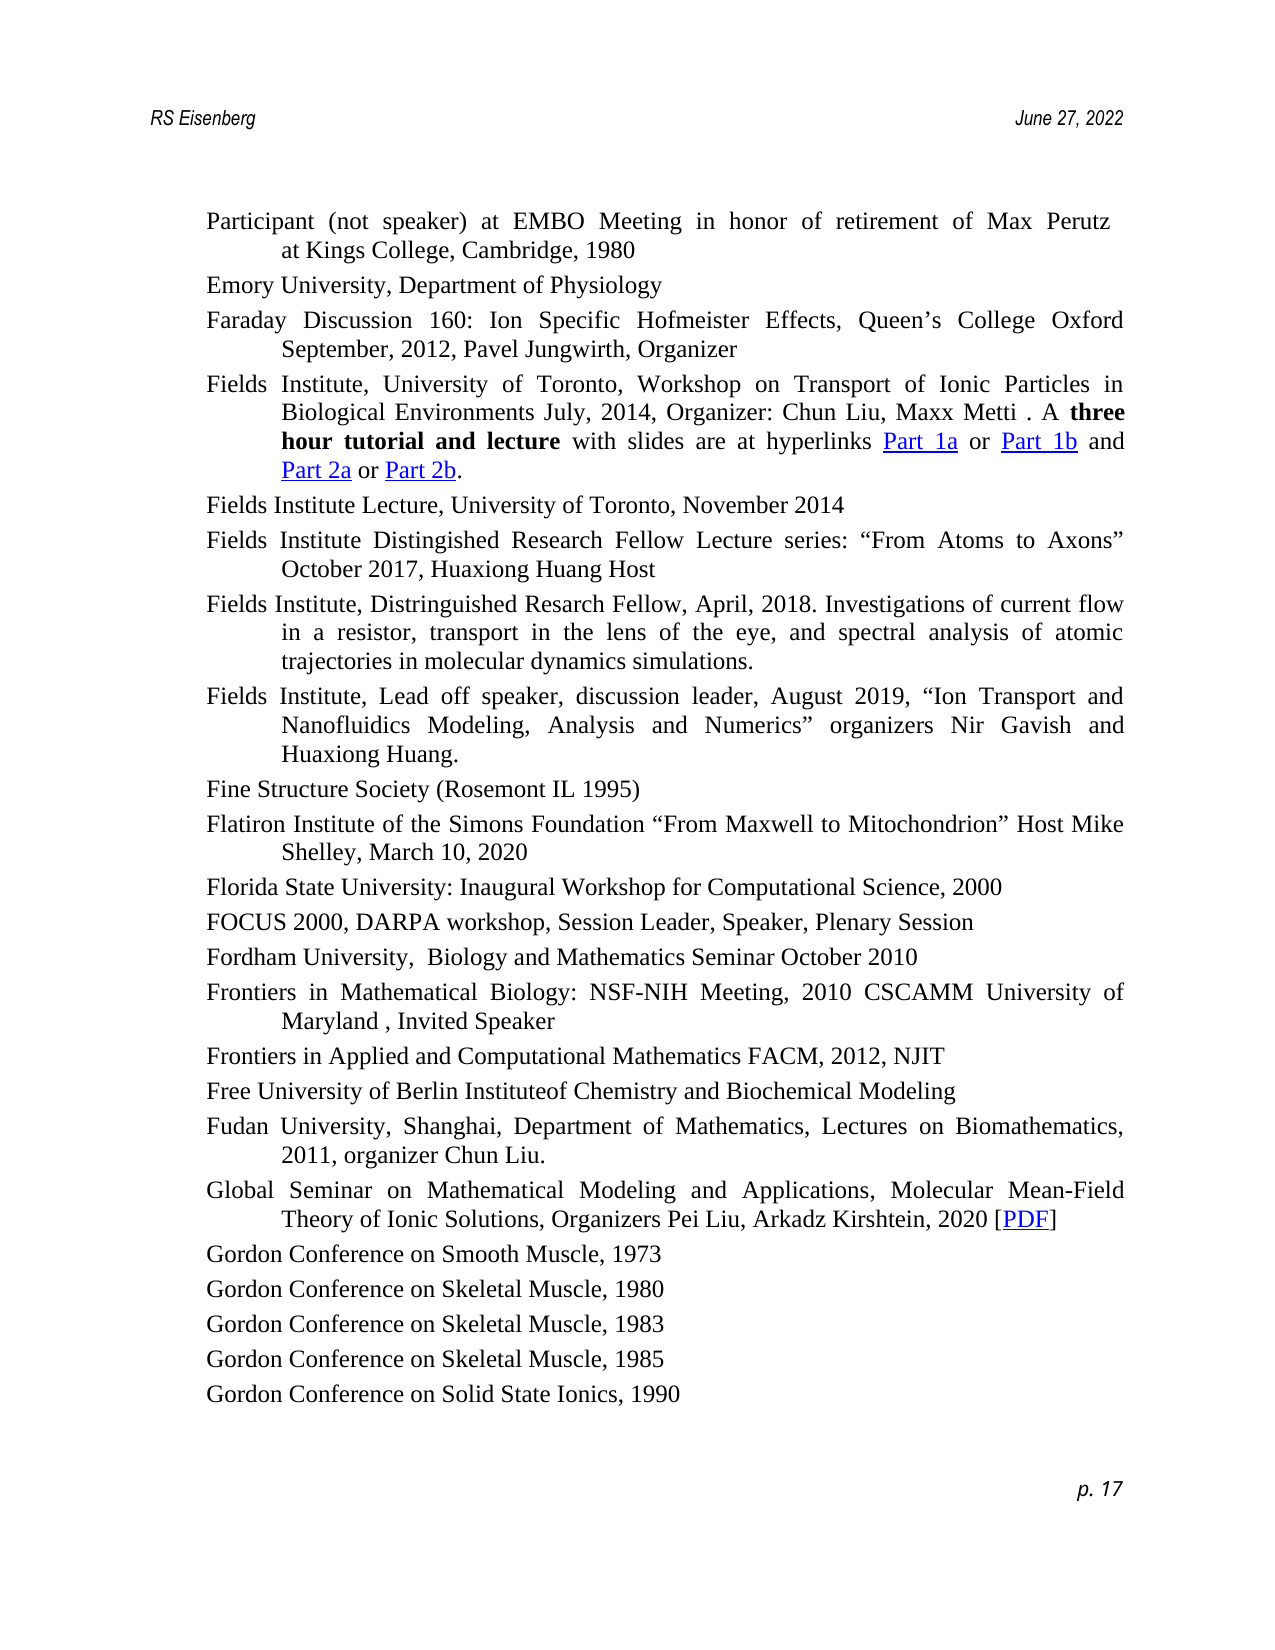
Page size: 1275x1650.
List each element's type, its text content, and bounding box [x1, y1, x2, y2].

text Faraday Discussion 160: Ion Specific Hofmeister Effects, Queen’s College Oxford September, 2012, Pavel Jungwirth, Organizer [206, 305, 1125, 362]
text Flatiron Institute of the Simons Foundation “From Maxwell to Mitochondrion” Host Mike Shelley, March 10, 2020 [206, 809, 1125, 866]
text Fine Structure Society (Rosemont IL 1995) [206, 774, 1125, 802]
text Florida State University: Inaugural Workshop for Computational Science, 2000 [206, 872, 1125, 901]
text Gordon Conference on Smooth Muscle, 1973 [206, 1239, 1125, 1267]
text FOCUS 2000, DARPA workshop, Session Leader, Speaker, Plenary Session [206, 907, 1125, 936]
text Gordon Conference on Skeletal Muscle, 1983 [206, 1309, 1125, 1337]
text Gordon Conference on Skeletal Muscle, 1985 [206, 1344, 1125, 1372]
text Fordham University, Biology and Mathematics Seminar October 2010 [206, 942, 1125, 971]
text Fields Institute Lecture, University of Toronto, November 2014 [206, 490, 1125, 519]
text Fields Institute Distingished Research Fellow Lecture series: “From Atoms to Axons” October 2017, Huaxiong Huang Host [206, 525, 1125, 582]
text Fudan University, Shanghai, Department of Mathematics, Lectures on Biomathematics, 2011, organizer Chun Liu. [206, 1111, 1125, 1169]
text Emory University, Department of Physiology [206, 270, 1125, 299]
text Frontiers in Mathematical Biology: NSF-NIH Meeting, 2010 CSCAMM University of Maryland , Invited Speaker [206, 977, 1125, 1035]
text Frontiers in Applied and Computational Mathematics FACM, 2012, NJIT [206, 1041, 1125, 1070]
text Global Seminar on Mathematical Modeling and Applications, Molecular Mean-Field Theory of Ionic Solutions, Organizers Pei Liu, Arkadz Kirshtein, 2020 [PDF] [206, 1175, 1125, 1232]
text Fields Institute, Distringuished Resarch Fellow, April, 2018. Investigations of current flow in a resistor, transport in the lens of the eye, and spectral analysis of atomic trajectories in molecular dynamics simulations. [206, 589, 1125, 675]
text Fields Institute, Lead off speaker, discussion leader, August 2019, “Ion Transport and Nanofluidics Modeling, Analysis and Numerics” organizers Nir Gavish and Huaxiong Huang. [206, 681, 1125, 767]
text Gordon Conference on Skeletal Muscle, 1980 [206, 1274, 1125, 1302]
text Free University of Berlin Instituteof Chemistry and Biochemical Modeling [206, 1076, 1125, 1105]
text Gordon Conference on Solid State Ionics, 1990 [206, 1379, 1125, 1407]
text Fields Institute, University of Toronto, Workshop on Transport of Ionic Particles in Biological Environments July, 2014, Organizer: Chun Liu, Maxx Metti . A three hour tutorial and lecture with slides are at hyperlinks Part 1a or Part 1b and Part 2a or Part 2b. [206, 369, 1125, 484]
text Participant (not speaker) at EMBO Meeting in honor of retirement of Max Perutz at Kings College, Cambridge, 1980 [206, 206, 1125, 264]
